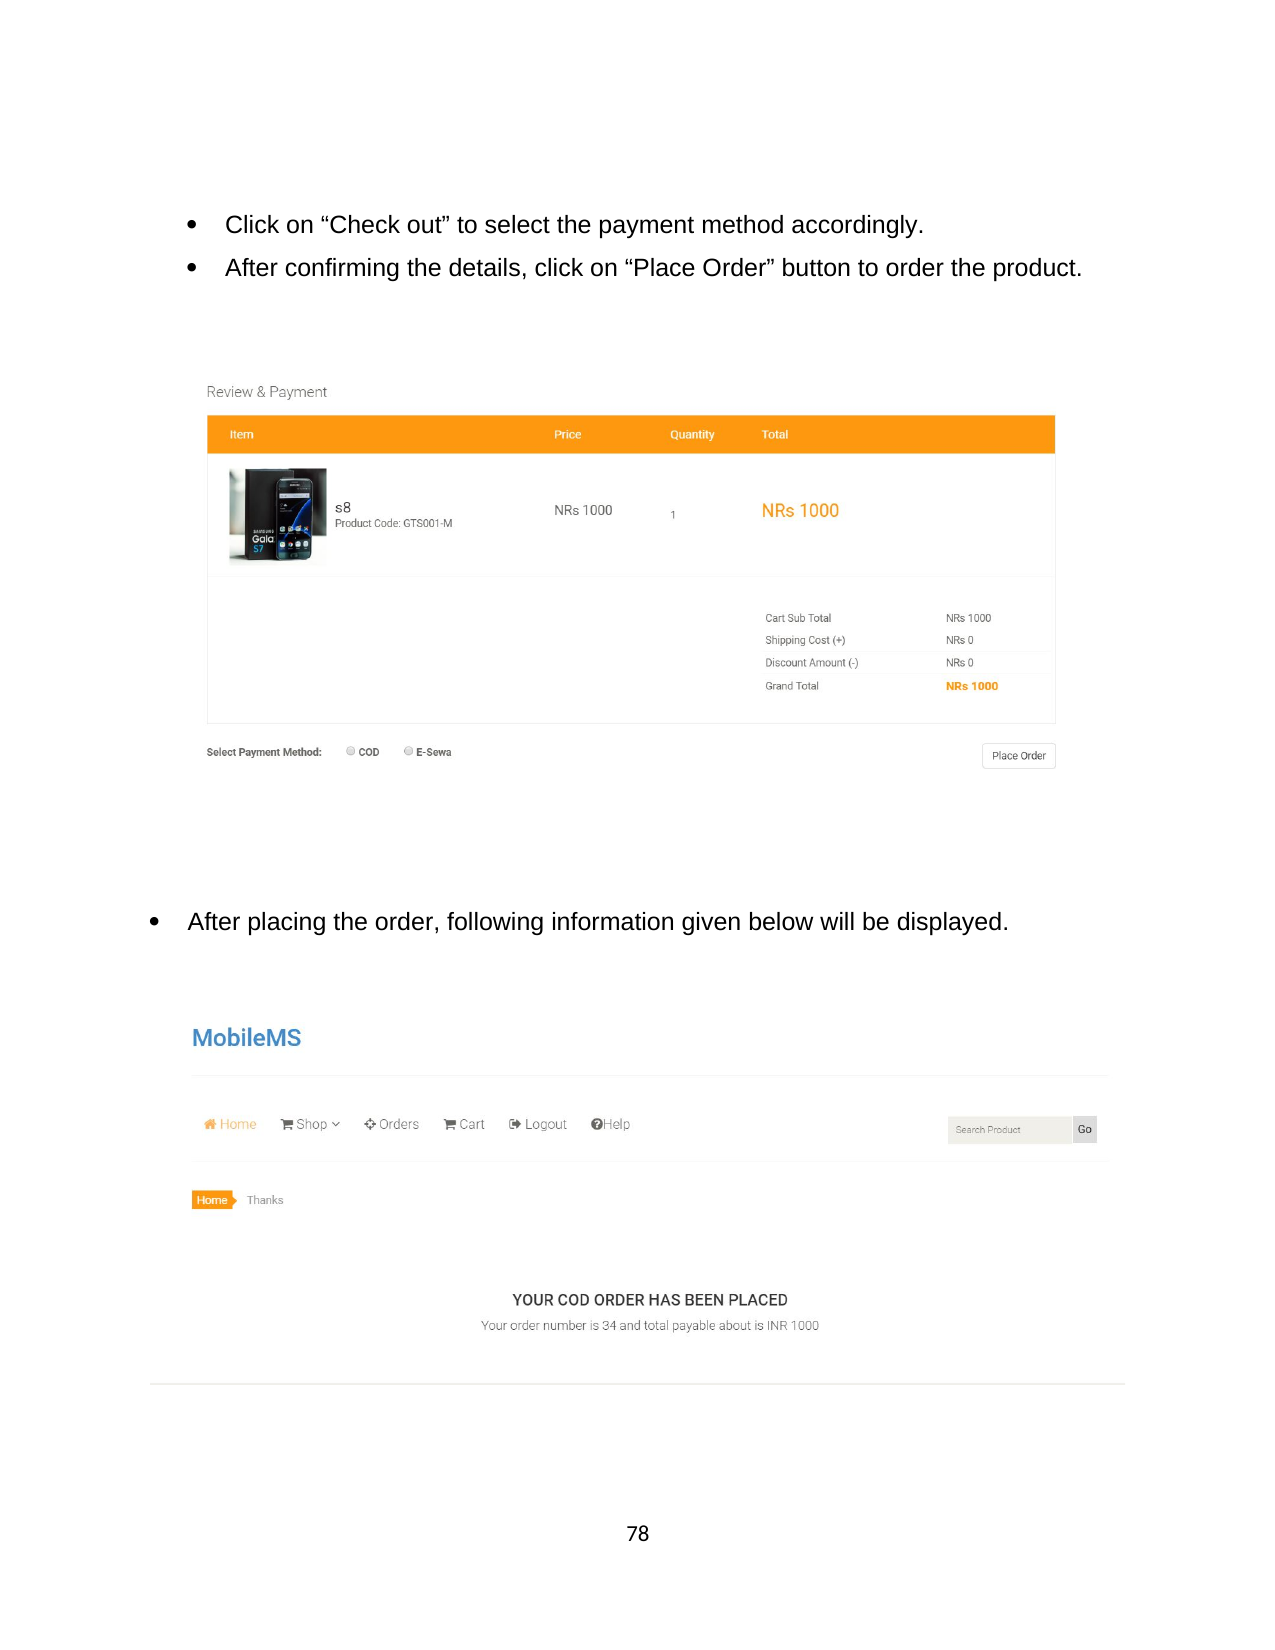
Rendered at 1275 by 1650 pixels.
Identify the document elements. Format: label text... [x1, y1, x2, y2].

list After confirming the details, click on “Place Order” button to order the product. [187, 253, 1125, 282]
picture [150, 368, 1125, 817]
list Click on “Check out” to select the payment method accordingly. [187, 210, 1125, 239]
picture [150, 1022, 1125, 1385]
list After placing the order, following information given below will be displayed. [150, 907, 1125, 936]
